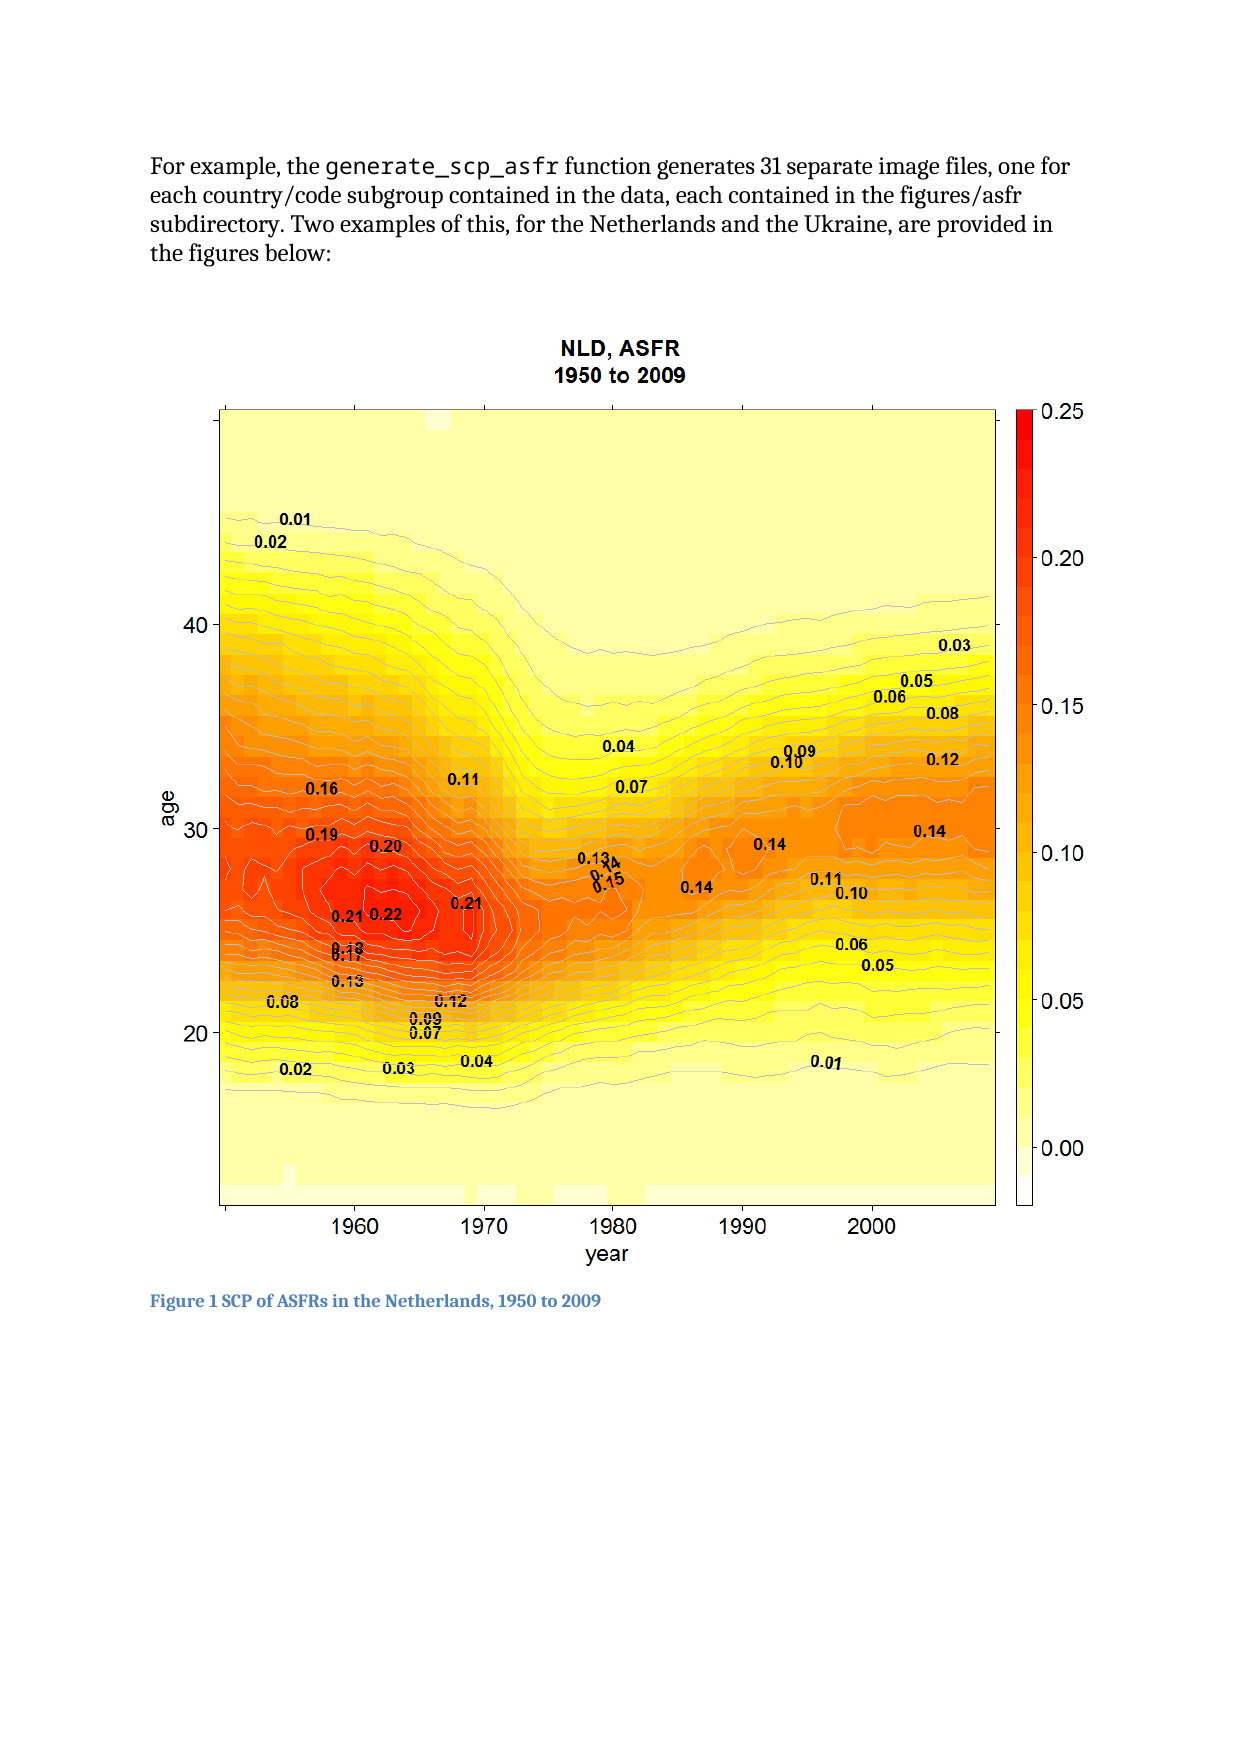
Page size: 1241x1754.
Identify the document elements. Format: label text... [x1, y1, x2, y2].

picture [150, 333, 1089, 1272]
text For example, the generate_scp_asfr function generates 31 separate image files, one for each country/code subgroup contained in the data, each contained in the figures/asfr subdirectory. Two examples of this, for the Netherlands and the Ukraine, are provided in the figures below: [150, 150, 1090, 267]
text Figure 1 SCP of ASFRs in the Netherlands, 1950 to 2009 [150, 1291, 1090, 1312]
